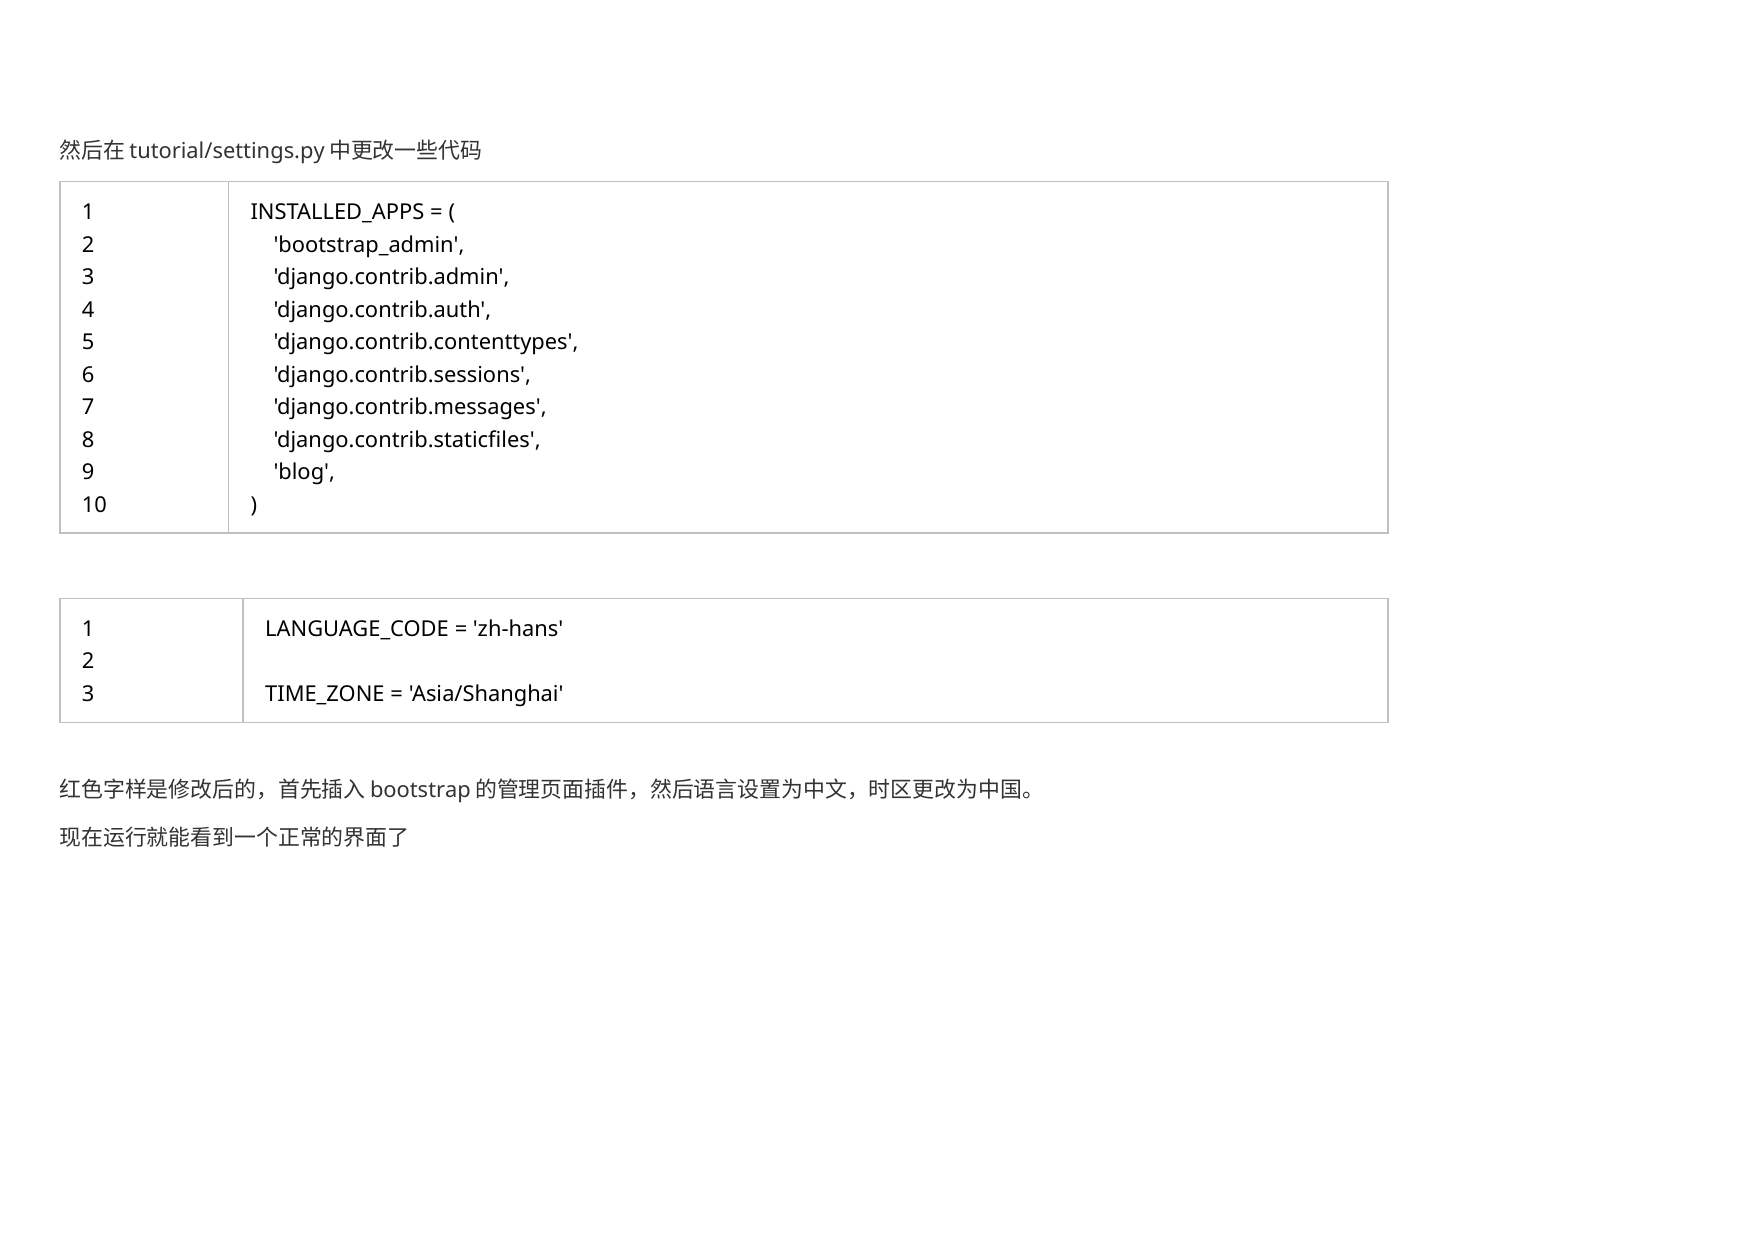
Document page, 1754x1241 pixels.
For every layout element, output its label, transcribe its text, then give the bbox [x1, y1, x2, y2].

text 然后在tutorial/settings.py中更改一些代码 [59, 133, 1695, 165]
table_header 1 2 3 [61, 599, 242, 722]
table_header LANGUAGE_CODE = 'zh-hans' TIME_ZONE = 'Asia/Shanghai' [244, 599, 1387, 722]
text 现在运行就能看到一个正常的界面了 [59, 819, 1695, 852]
table_header INSTALLED_APPS = ( 'bootstrap_admin', 'django.contrib.admin', 'django.contrib.auth', 'django.contrib.contenttypes', 'django.contrib.sessions', 'django.contrib.messages', 'django.contrib.staticfiles', 'blog', ) [229, 182, 1387, 532]
table_header 1 2 3 4 5 6 7 8 9 10 [61, 182, 228, 532]
text 红色字样是修改后的，首先插入bootstrap的管理页面插件，然后语言设置为中文，时区更改为中国。 [59, 771, 1695, 804]
